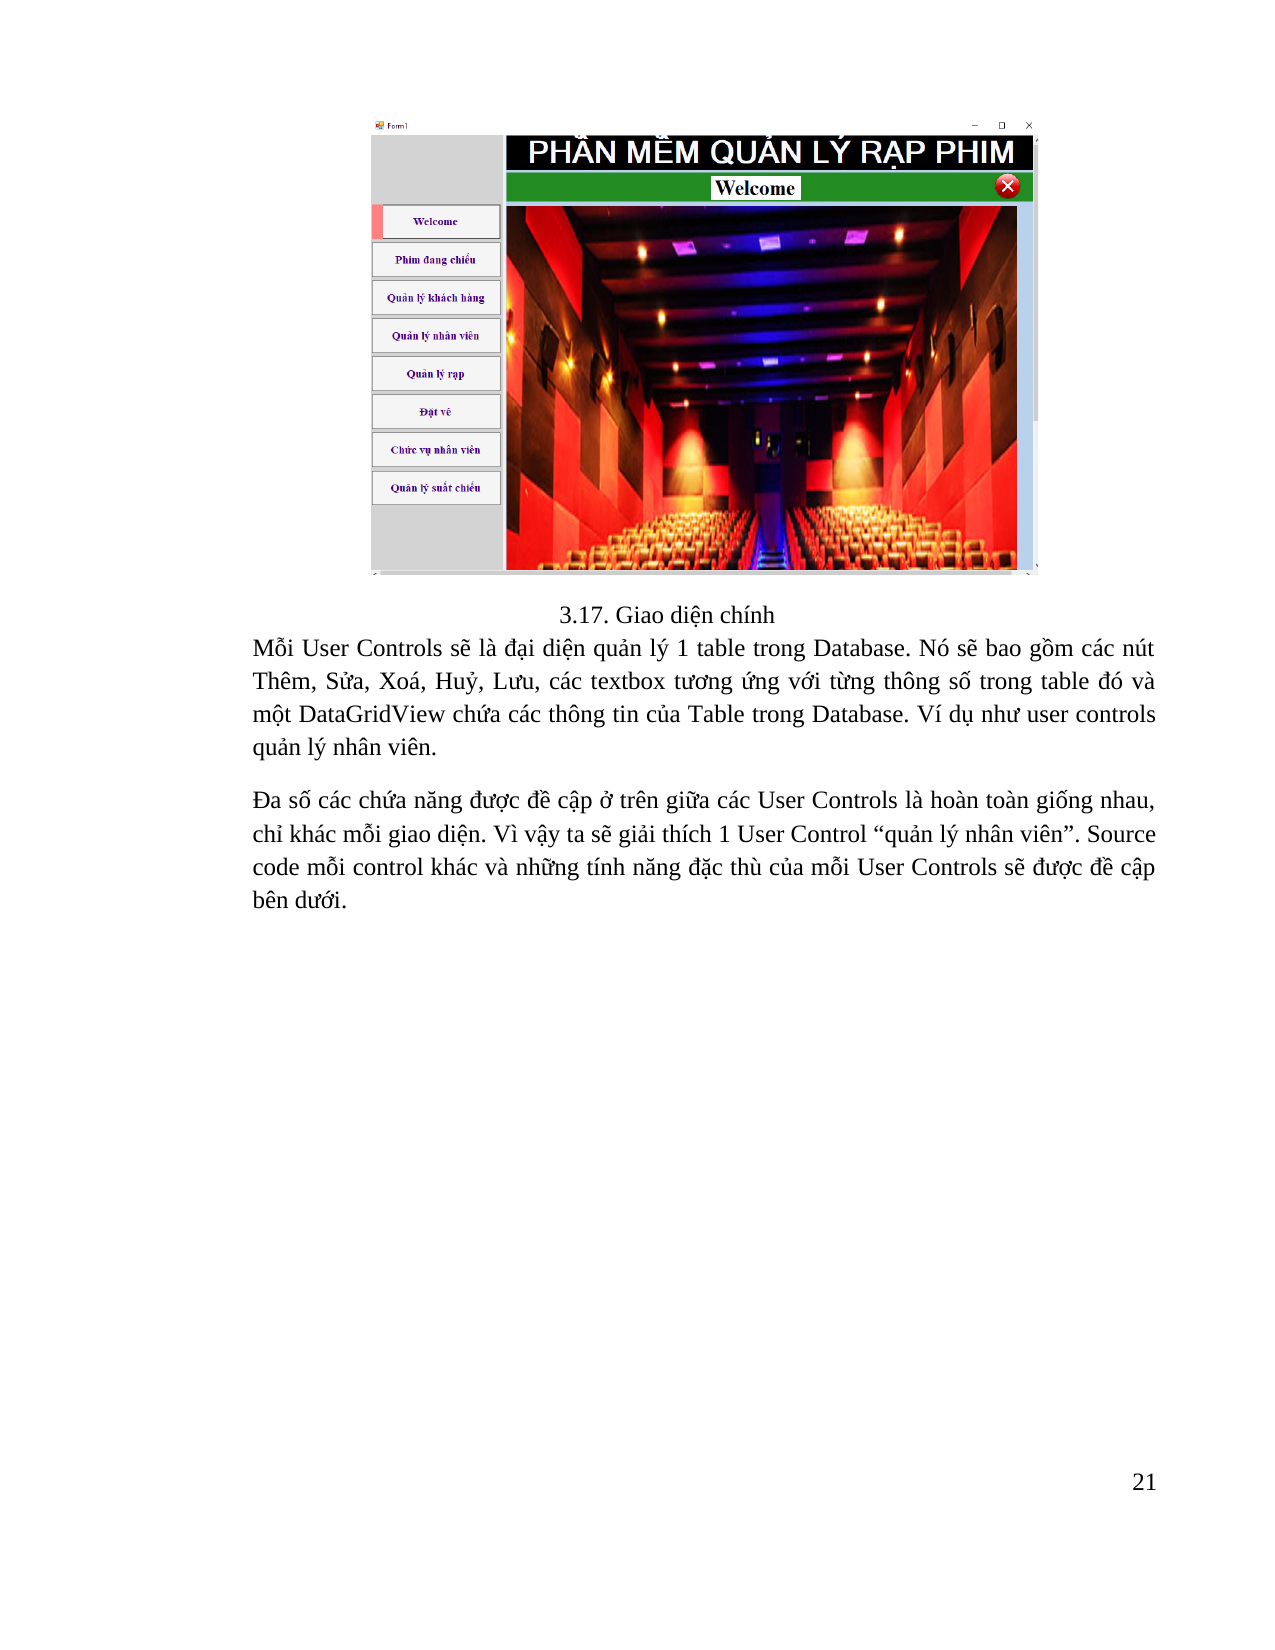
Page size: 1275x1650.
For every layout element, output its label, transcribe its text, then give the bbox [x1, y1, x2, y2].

text Mỗi User Controls sẽ là đại diện quản lý 1 table trong Database. Nó sẽ bao gồm các nút Thêm, Sửa, Xoá, Huỷ, Lưu, các textbox tương ứng với từng thông số trong table đó và một DataGridView chứa các thông tin của Table trong Database. Ví dụ như user controls quản lý nhân viên. [252, 633, 1157, 761]
picture [371, 118, 1039, 575]
text Đa số các chứa năng được đề cập ở trên giữa các User Controls là hoàn toàn giống nhau, chỉ khác mỗi giao diện. Vì vậy ta sẽ giải thích 1 User Control “quản lý nhân viên”. Source code mỗi control khác và những tính năng đặc thù của mỗi User Controls sẽ được đề cập bên dưới. [252, 786, 1157, 913]
